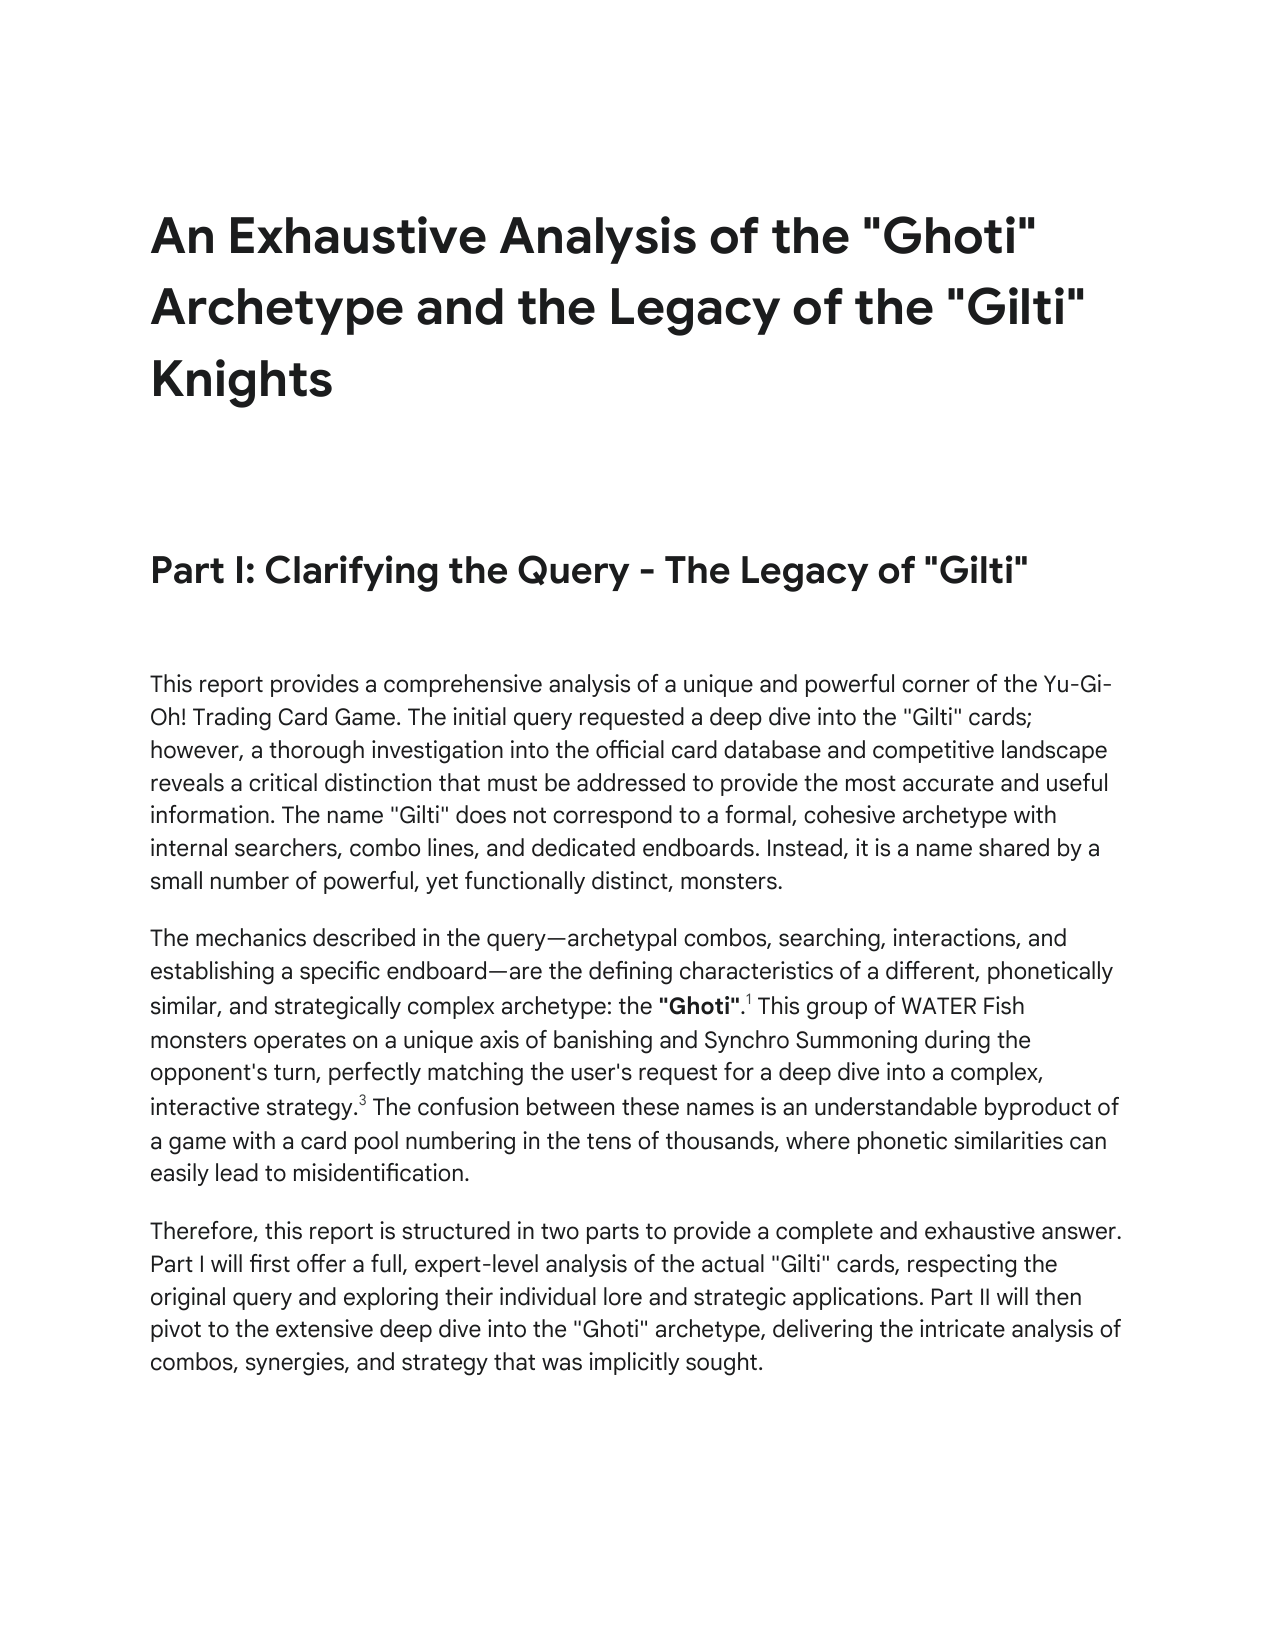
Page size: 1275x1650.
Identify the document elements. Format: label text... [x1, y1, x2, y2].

subtitle Part I: Clarifying the Query - The Legacy of "Gilti" [150, 547, 1125, 594]
text The mechanics described in the query—archetypal combos, searching, interactions, and establishing a specific endboard—are the defining characteristics of a different, phonetically similar, and strategically complex archetype: the "Ghoti".1 This group of WATER Fish monsters operates on a unique axis of banishing and Synchro Summoning during the opponent's turn, perfectly matching the user's request for a deep dive into a complex, interactive strategy.3 The confusion between these names is an understandable byproduct of a game with a card pool numbering in the tens of thousands, where phonetic similarities can easily lead to misidentification. [150, 925, 1125, 1188]
text This report provides a comprehensive analysis of a unique and powerful corner of the Yu-Gi-Oh! Trading Card Game. The initial query requested a deep dive into the "Gilti" cards; however, a thorough investigation into the official card database and competitive landscape reveals a critical distinction that must be addressed to provide the most accurate and useful information. The name "Gilti" does not correspond to a formal, cohesive archetype with internal searchers, combo lines, and dedicated endboards. Instead, it is a name shared by a small number of powerful, yet functionally distinct, monsters. [150, 671, 1125, 896]
subtitle An Exhaustive Analysis of the "Ghoti" Archetype and the Legacy of the "Gilti" Knights [150, 205, 1125, 410]
text Therefore, this report is structured in two parts to provide a complete and exhaustive answer. Part I will first offer a full, expert-level analysis of the actual "Gilti" cards, respecting the original query and exploring their individual lore and strategic applications. Part II will then pivot to the extensive deep dive into the "Ghoti" archetype, delivering the intricate analysis of combos, synergies, and strategy that was implicitly sought. [150, 1217, 1125, 1377]
